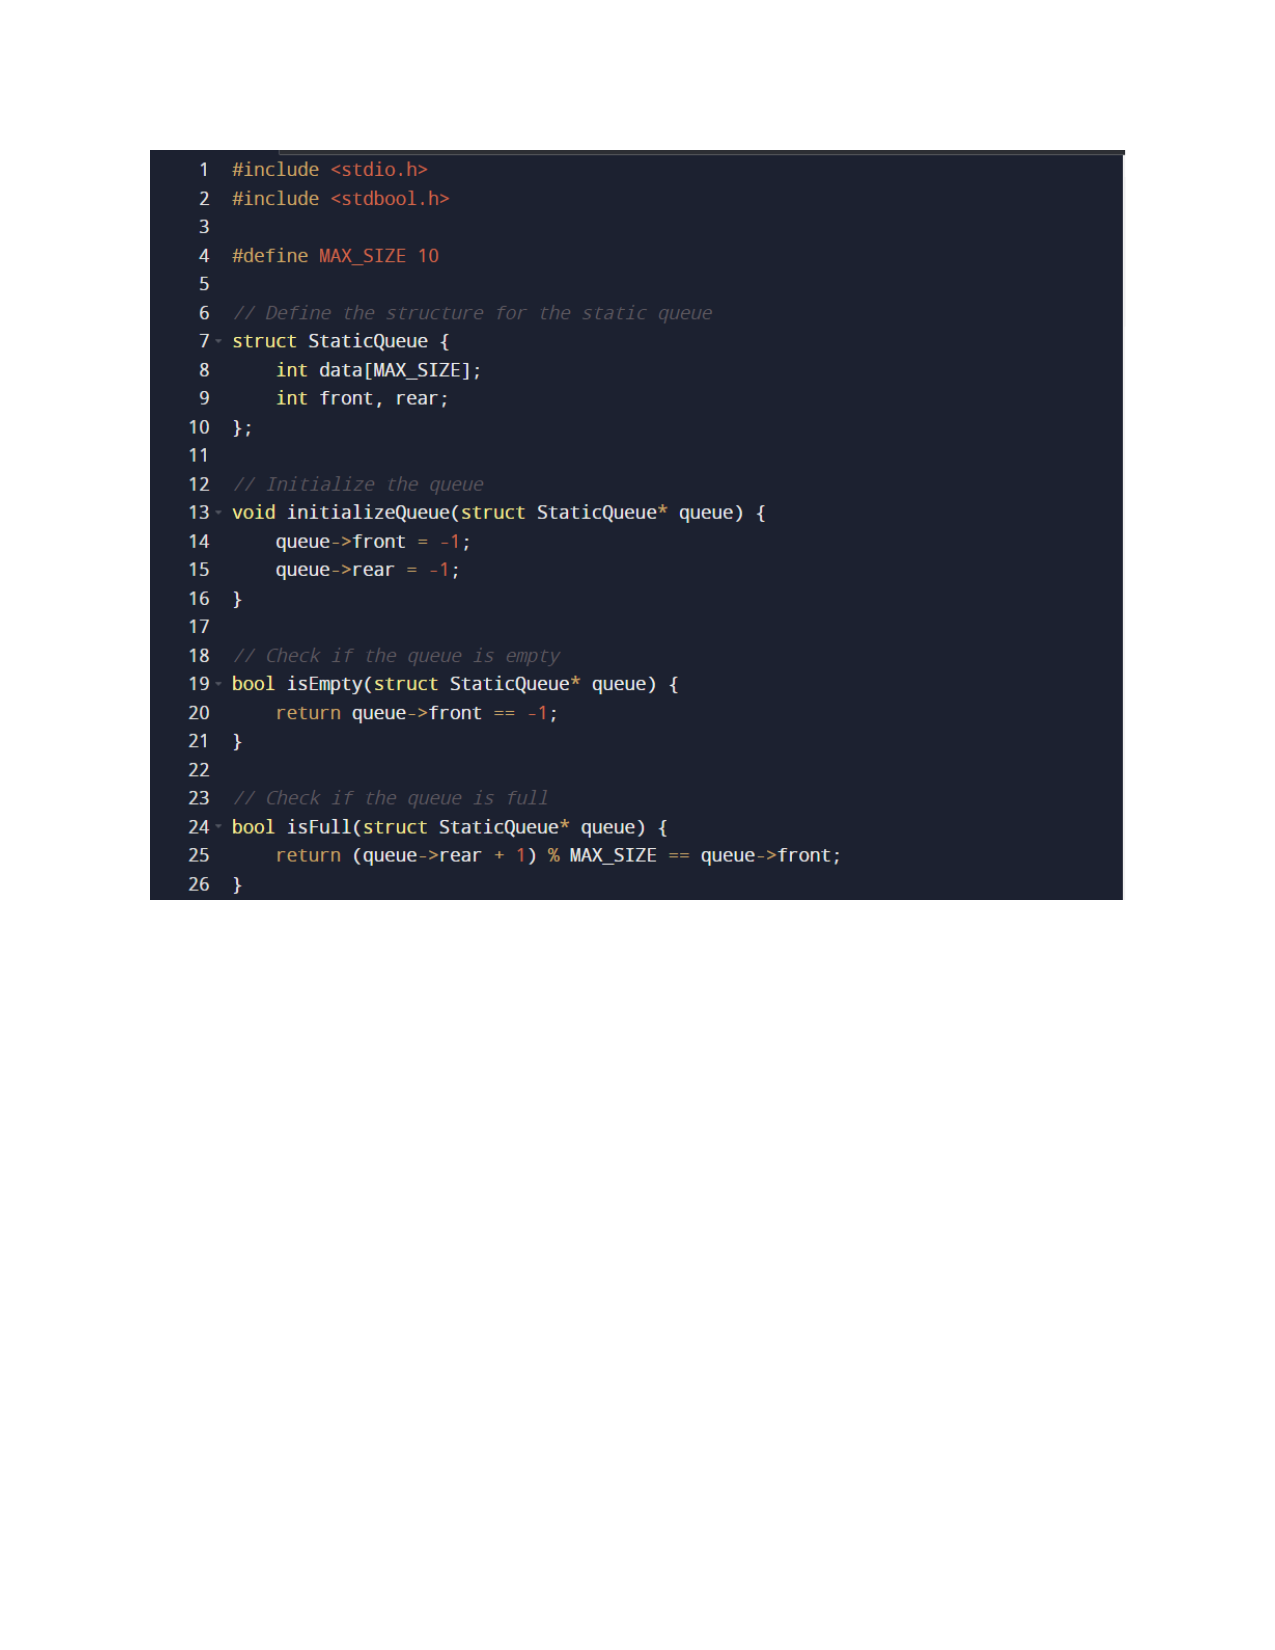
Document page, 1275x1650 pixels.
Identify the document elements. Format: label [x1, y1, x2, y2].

picture [150, 150, 1125, 900]
